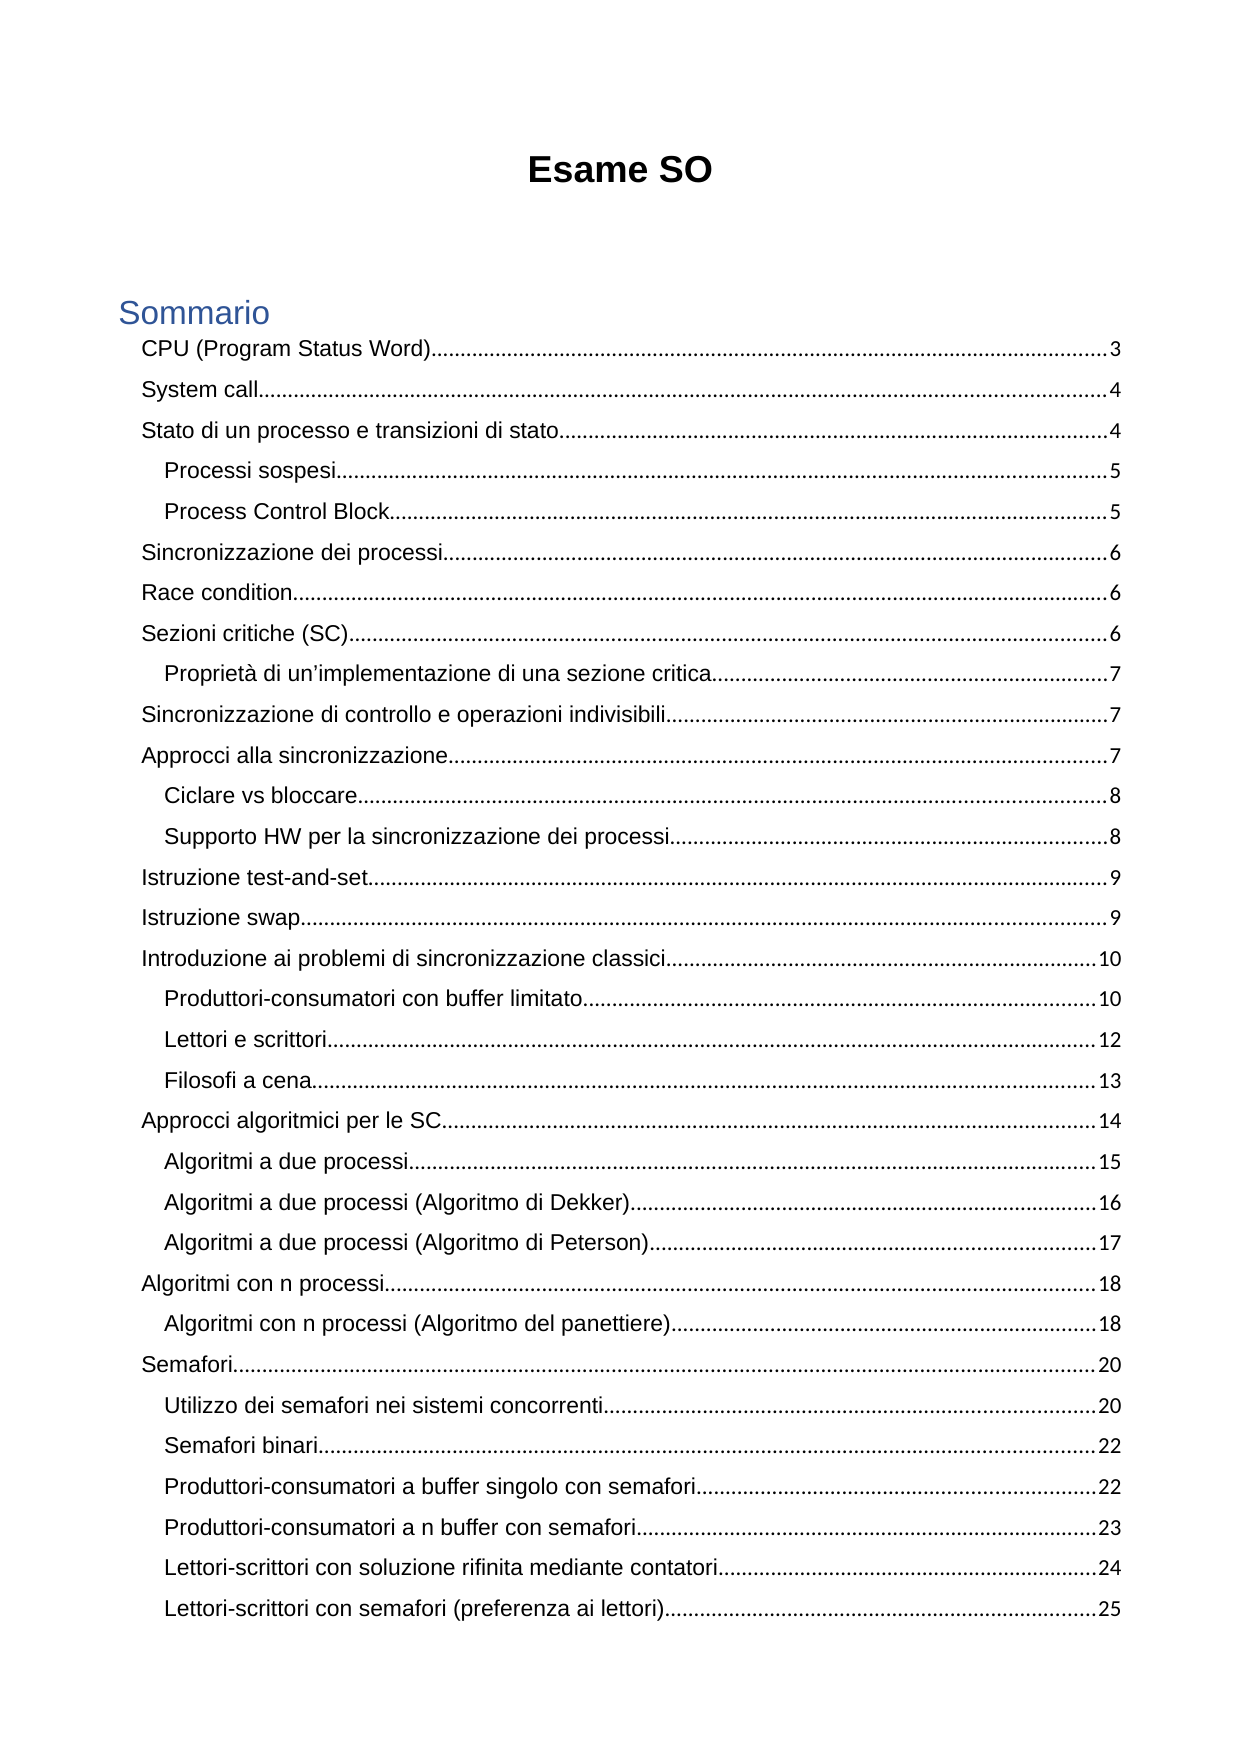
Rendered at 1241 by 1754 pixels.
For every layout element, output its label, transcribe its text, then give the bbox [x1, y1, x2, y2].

text Esame SO [118, 148, 1122, 191]
